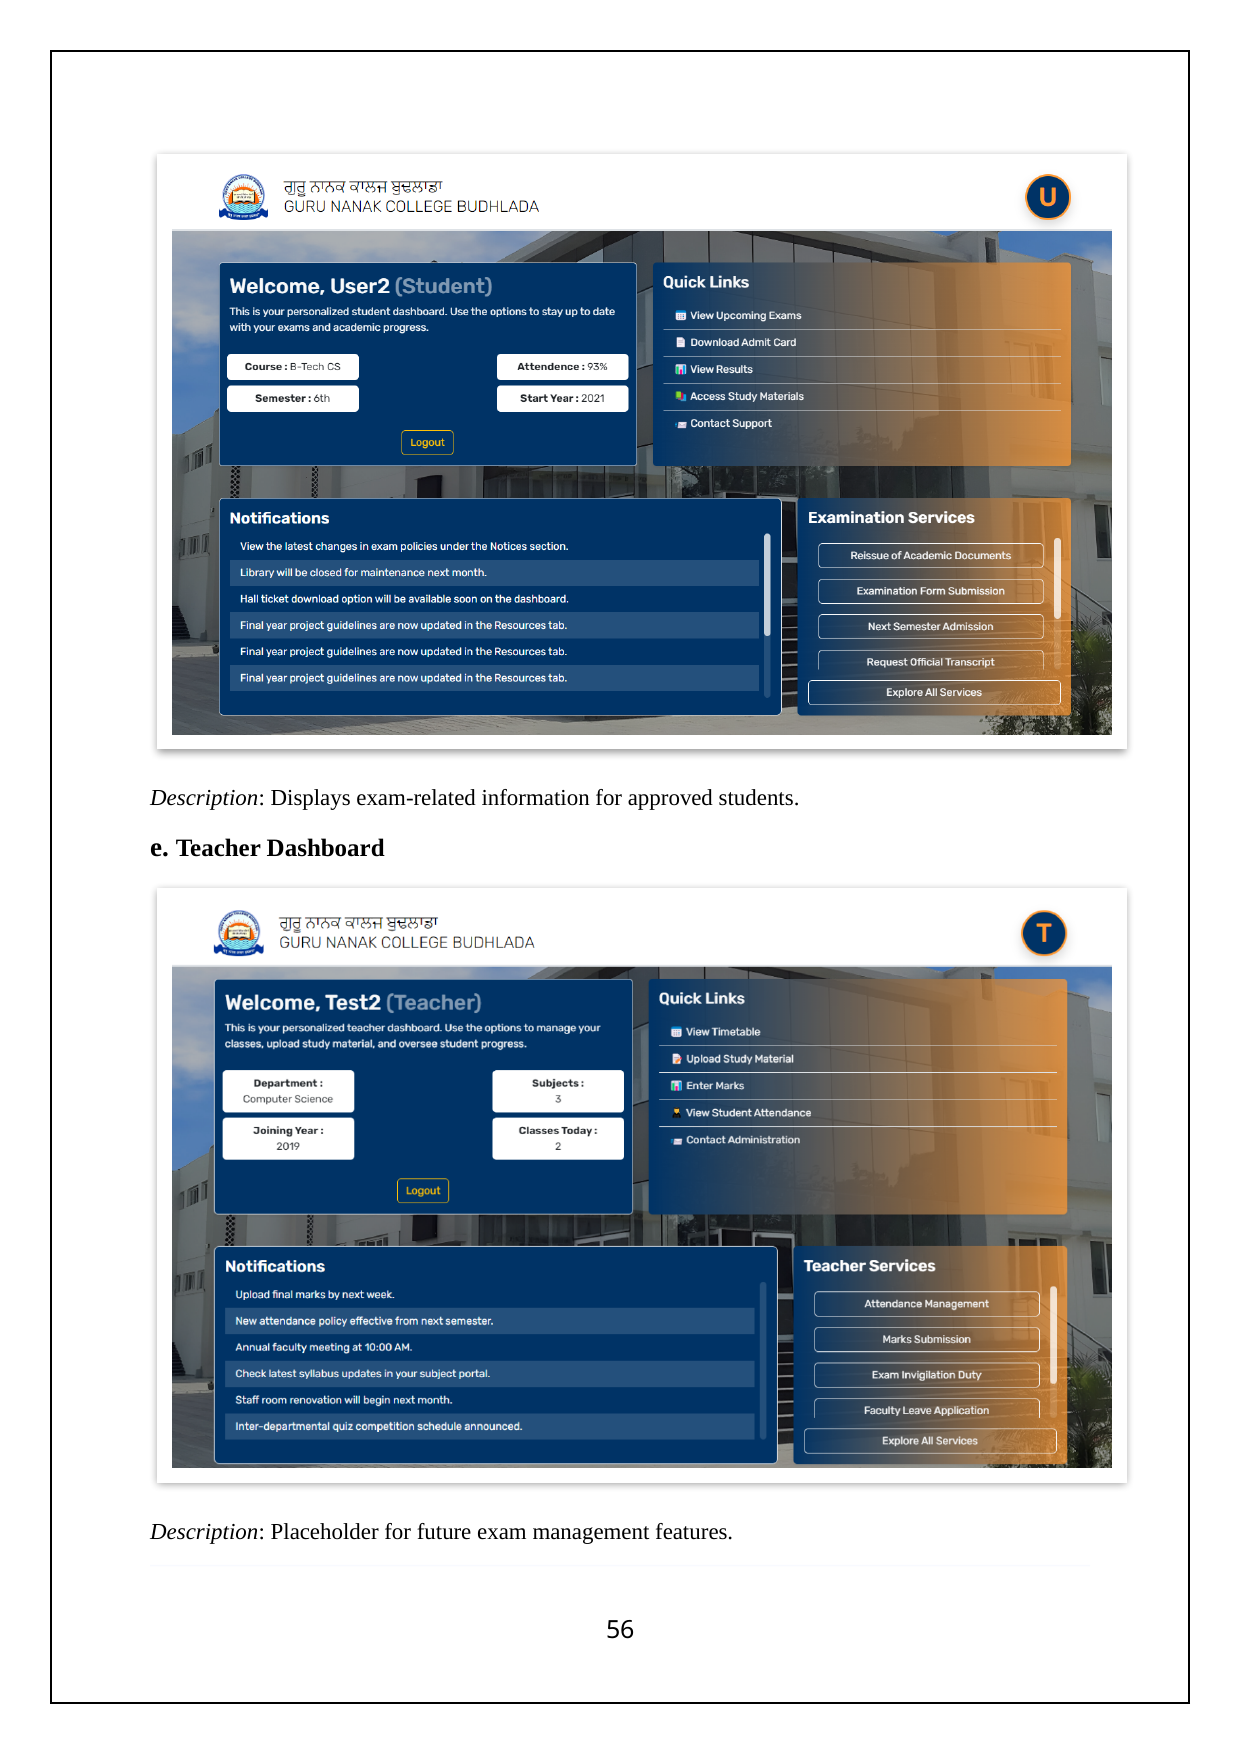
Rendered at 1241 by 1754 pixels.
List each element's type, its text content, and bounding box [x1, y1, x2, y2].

picture [172, 902, 1112, 1468]
picture [172, 169, 1112, 735]
text Description: Displays exam-related information for approved students. [150, 784, 1090, 811]
text Description: Placeholder for future exam management features. [150, 1518, 1090, 1544]
text e. Teacher Dashboard [150, 831, 1090, 862]
